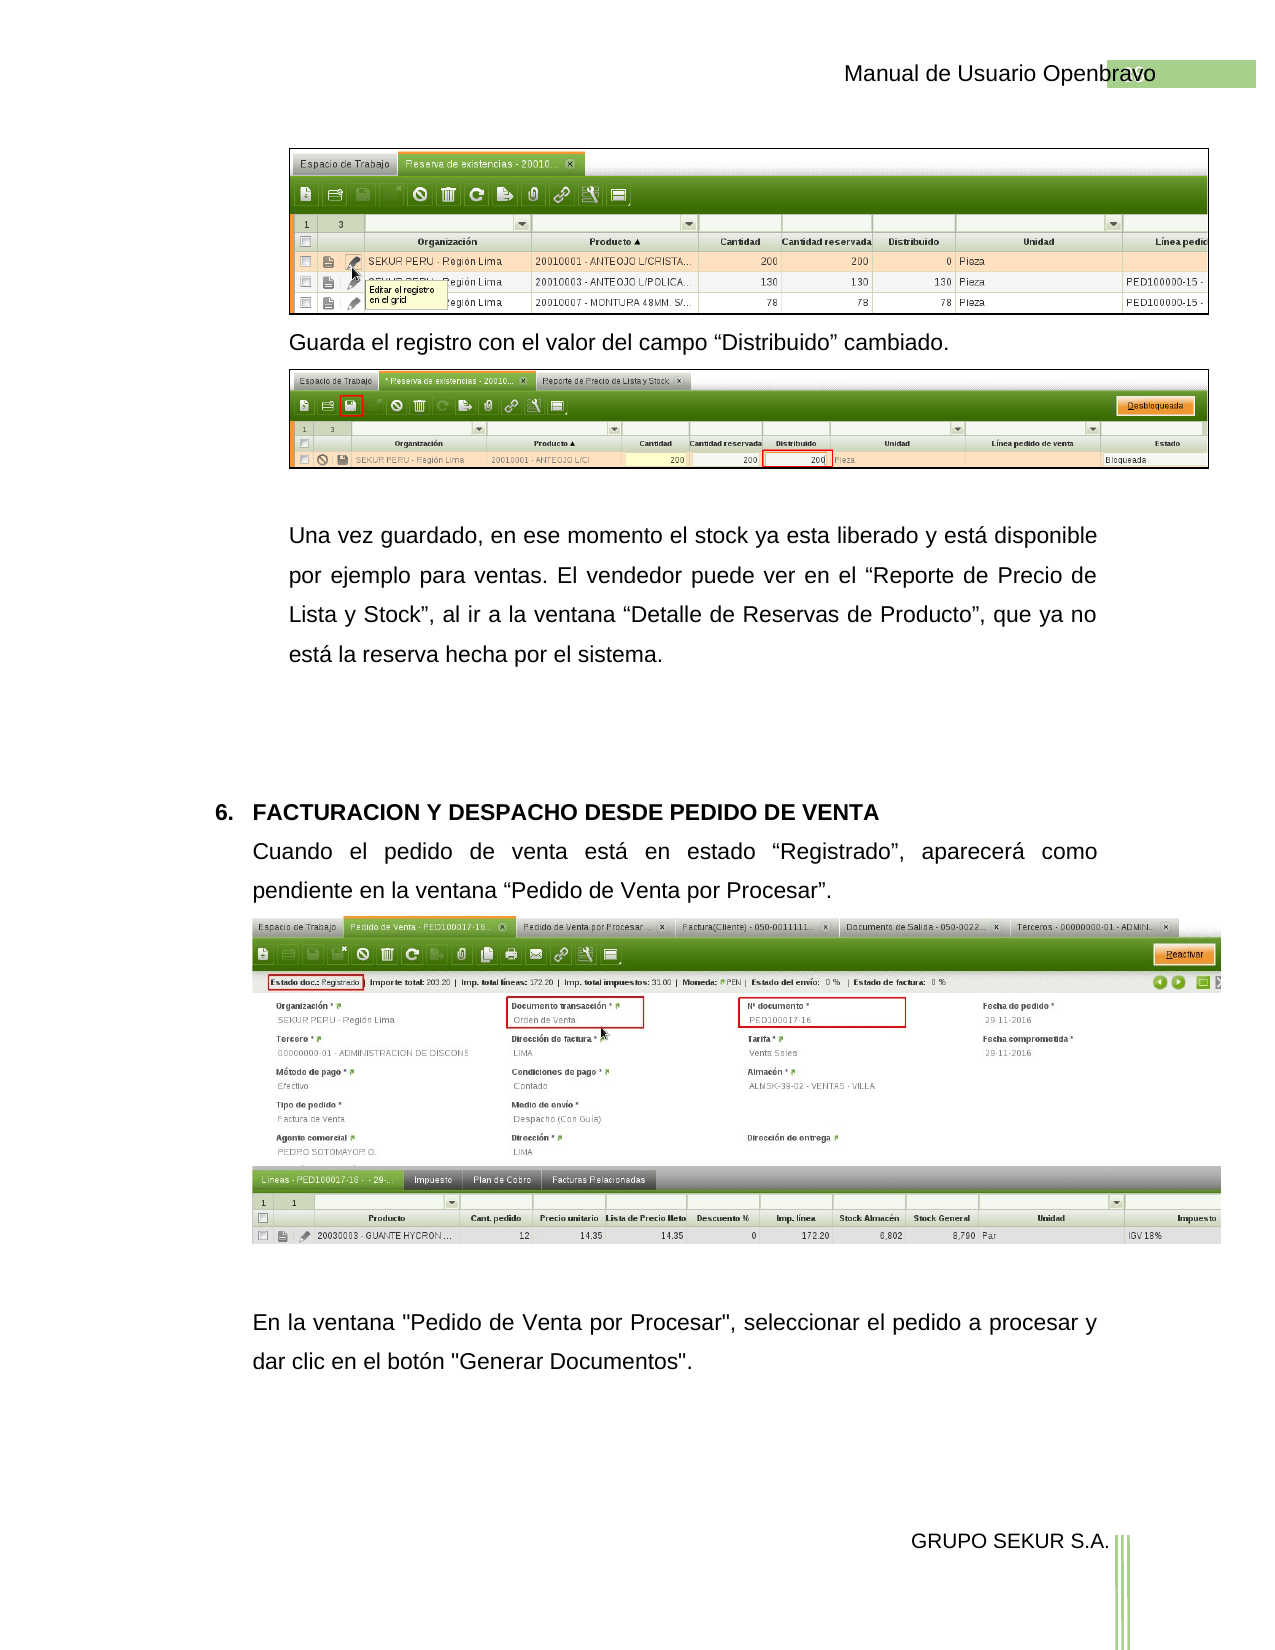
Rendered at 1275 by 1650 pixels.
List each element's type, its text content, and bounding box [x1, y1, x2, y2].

list Guarda el registro con el valor del campo “Distribuido” cambiado. [288, 329, 1098, 355]
list En la ventana "Pedido de Venta por Procesar", seleccionar el pedido a procesar y dar clic en el botón "Generar Documentos". [252, 1309, 1098, 1375]
list Cuando el pedido de venta está en estado “Registrado”, aparecerá como pendiente en la ventana “Pedido de Venta por Procesar”. [252, 838, 1098, 904]
picture [252, 916, 1221, 1256]
picture [290, 149, 1208, 313]
list Una vez guardado, en ese momento el stock ya esta liberado y está disponible por ejemplo para ventas. El vendedor puede ver en el “Reporte de Precio de Lista y Stock”, al ir a la ventana “Detalle de Reservas de Producto”, que ya no está la reserva hecha por el sistema. [288, 522, 1098, 667]
picture [290, 370, 1208, 467]
list FACTURACION Y DESPACHO DESDE PEDIDO DE VENTA [215, 798, 1098, 825]
